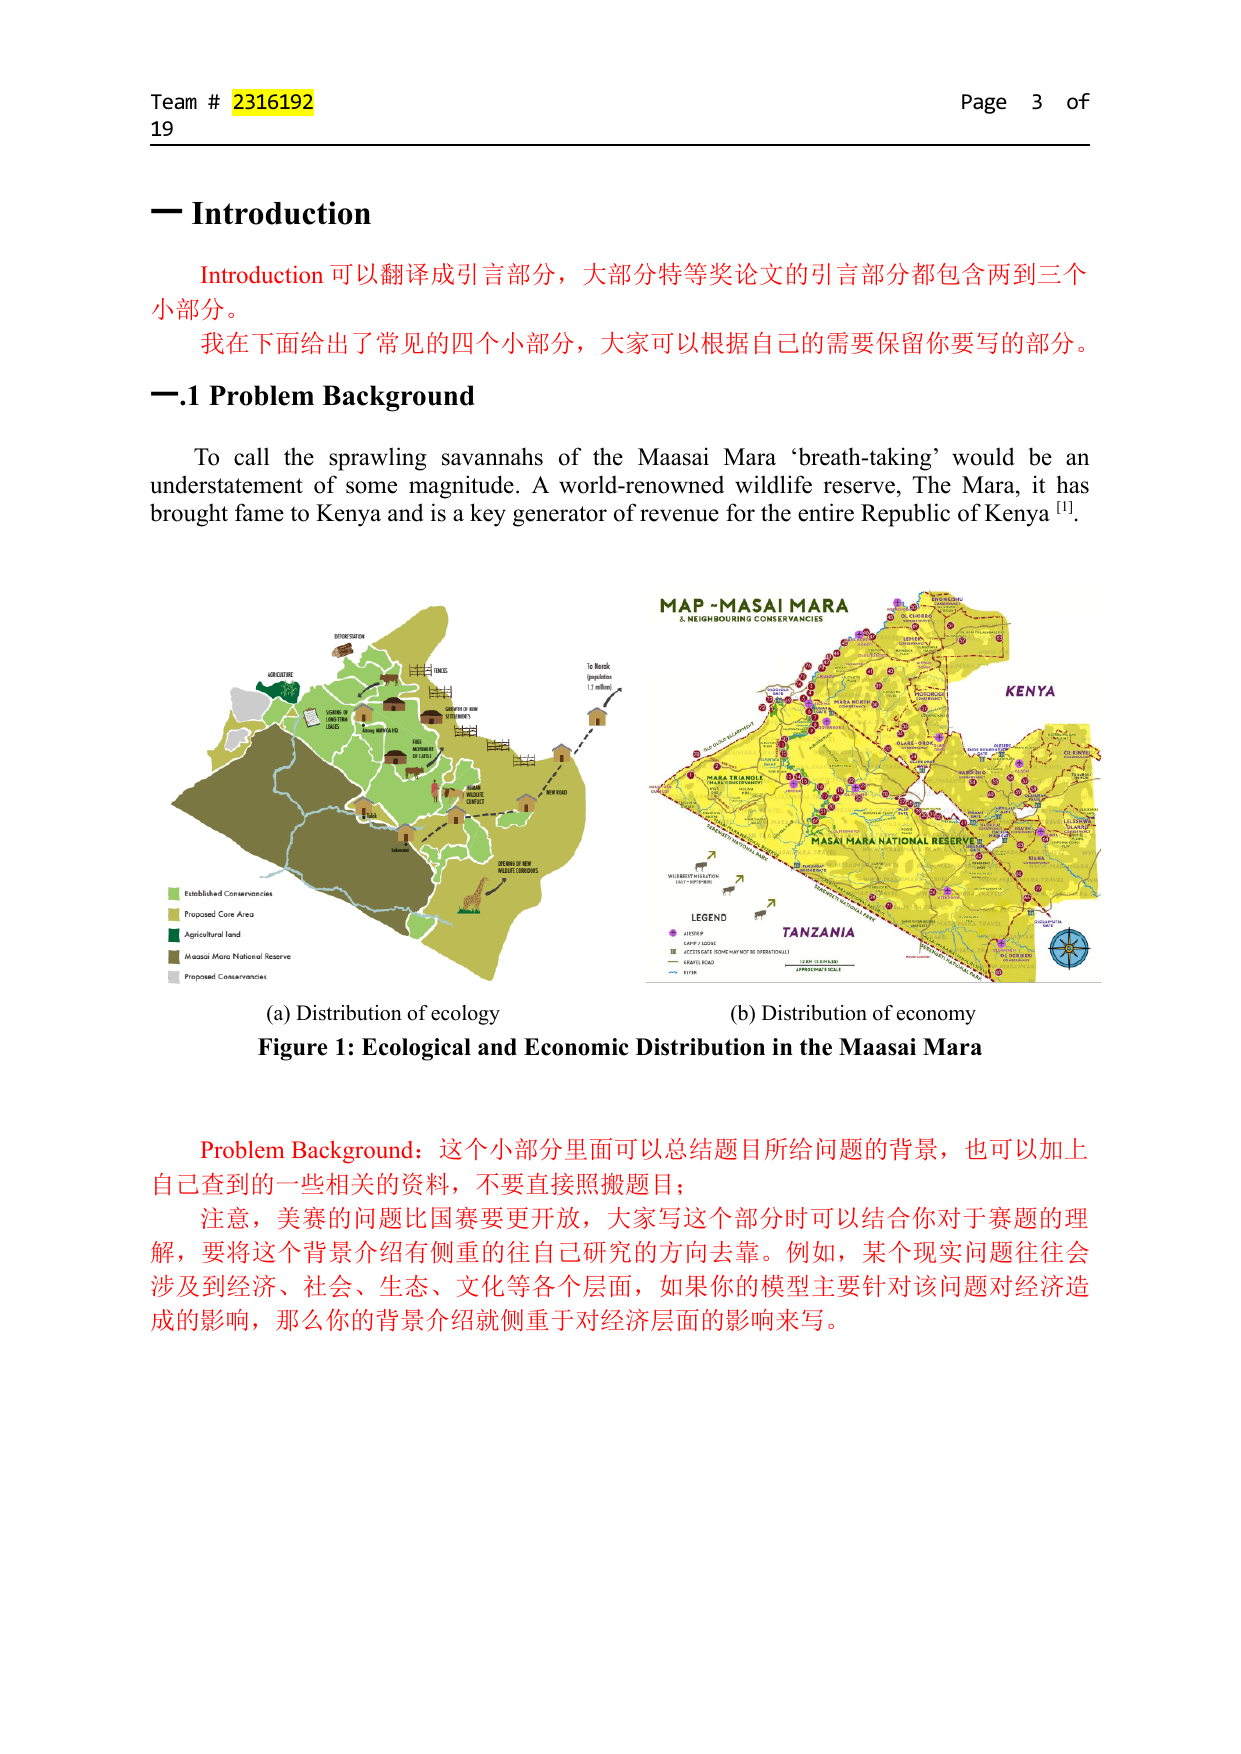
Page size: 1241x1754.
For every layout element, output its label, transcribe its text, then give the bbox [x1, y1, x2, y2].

subtitle Problem Background [150, 359, 1090, 427]
subtitle Introduction [150, 176, 1090, 244]
table_cell (a) Distribution of ecology [150, 996, 616, 1030]
text 注意，美赛的问题比国赛要更开放，大家写这个部分时可以结合你对于赛题的理解，要将这个背景介绍有侧重的往自己研究的方向去靠。例如，某个现实问题往往会涉及到经济、社会、生态、文化等各个层面，如果你的模型主要针对该问题对经济造成的影响，那么你的背景介绍就侧重于对经济层面的影响来写。 [150, 1199, 1090, 1335]
table_cell (b) Distribution of economy [616, 996, 1090, 1030]
text 我在下面给出了常见的四个小部分，大家可以根据自己的需要保留你要写的部分。 [150, 325, 1090, 359]
text Introduction可以翻译成引言部分，大部分特等奖论文的引言部分都包含两到三个小部分。 [150, 257, 1090, 325]
table_header [150, 588, 1090, 996]
text Problem Background：这个小部分里面可以总结题目所给问题的背景，也可以加上自己查到的一些相关的资料，不要直接照搬题目； [150, 1132, 1090, 1199]
table_cell Figure 1: Ecological and Economic Distribution in the Maasai Mara [150, 1030, 1090, 1064]
text To call the sprawling savannahs of the Maasai Mara ‘breath-taking’ would be an understatement of some magnitude. A world-renowned wildlife reserve, The Mara, it has brought fame to Kenya and is a key generator of revenue for the entire Republic of Kenya [1]. [150, 443, 1090, 527]
